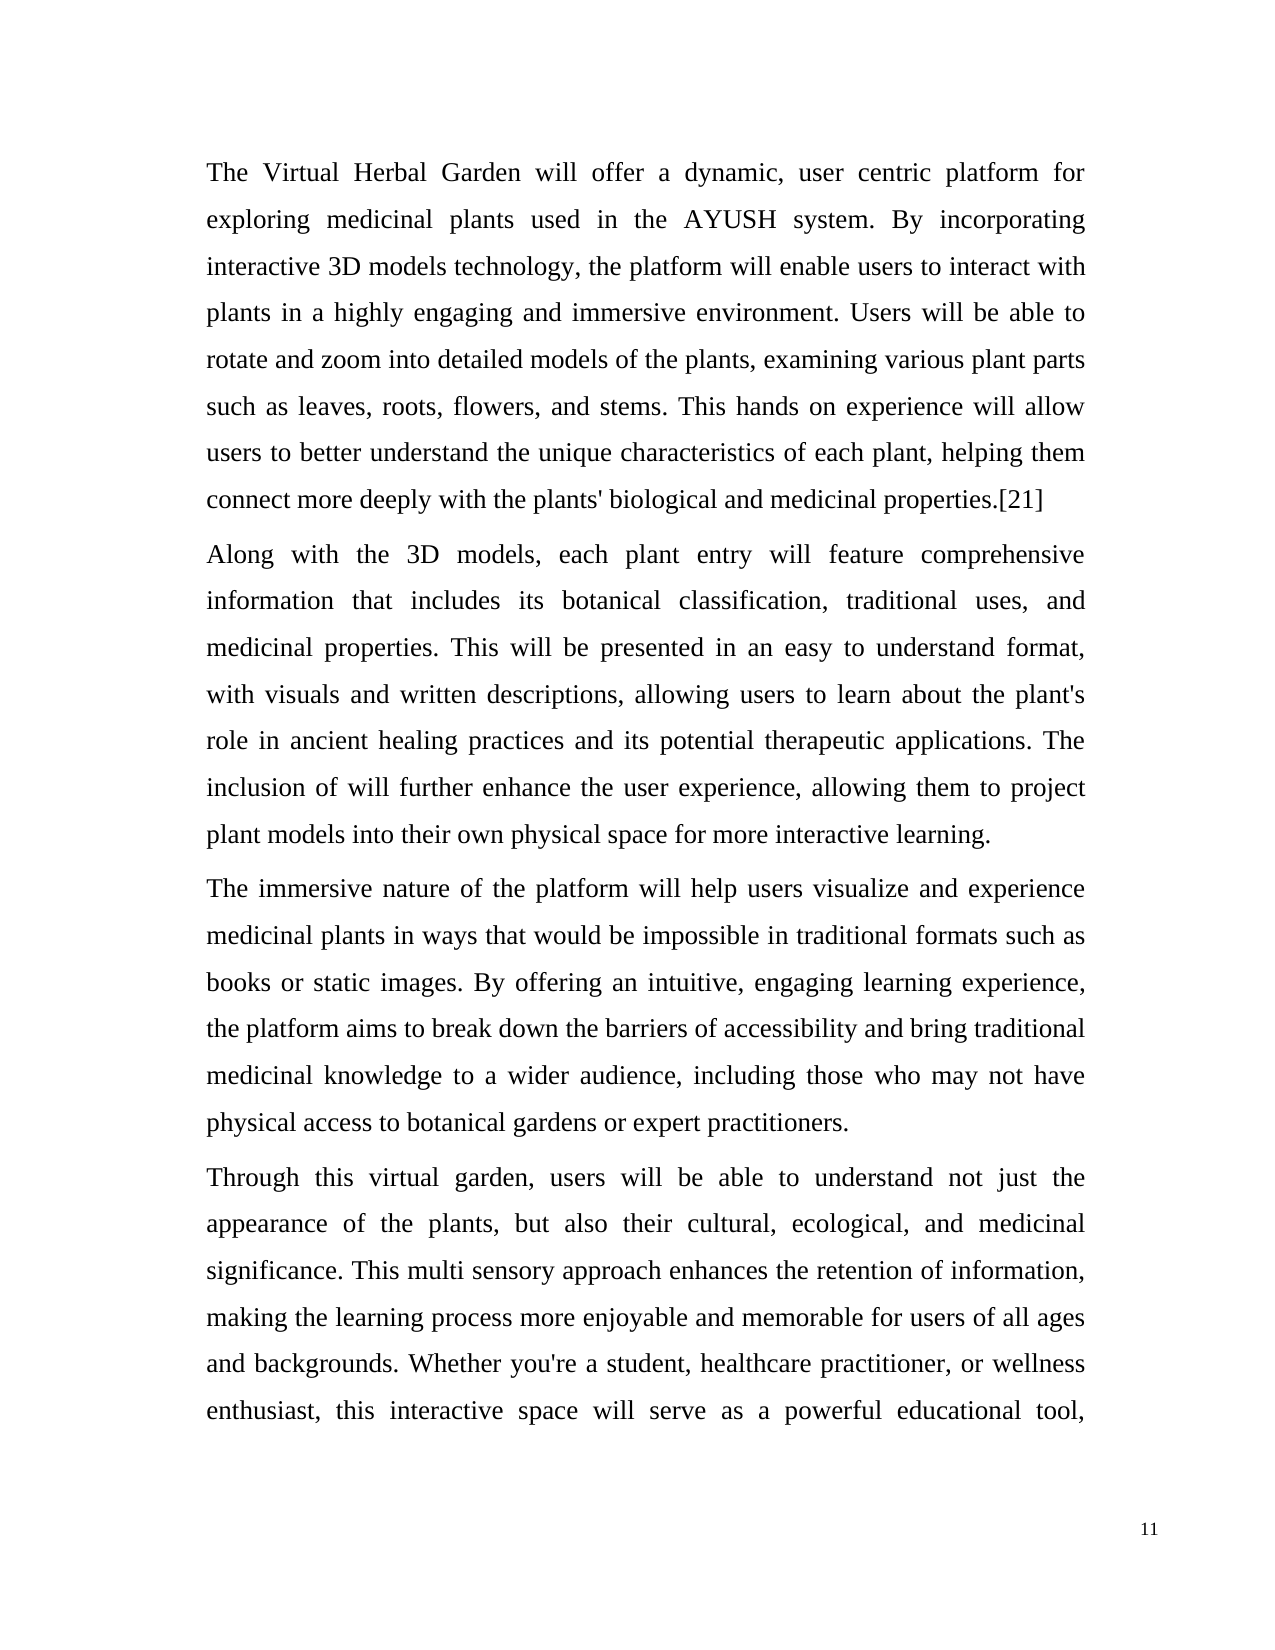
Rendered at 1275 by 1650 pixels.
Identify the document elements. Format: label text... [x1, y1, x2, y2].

text The Virtual Herbal Garden will offer a dynamic, user centric platform for exploring medicinal plants used in the AYUSH system. By incorporating interactive 3D models technology, the platform will enable users to interact with plants in a highly engaging and immersive environment. Users will be able to rotate and zoom into detailed models of the plants, examining various plant parts such as leaves, roots, flowers, and stems. This hands on experience will allow users to better understand the unique characteristics of each plant, helping them connect more deeply with the plants' biological and medicinal properties.[21] [206, 156, 1086, 514]
text Along with the 3D models, each plant entry will feature comprehensive information that includes its botanical classification, traditional uses, and medicinal properties. This will be presented in an easy to understand format, with visuals and written descriptions, allowing users to learn about the plant's role in ancient healing practices and its potential therapeutic applications. The inclusion of will further enhance the user experience, allowing them to project plant models into their own physical space for more interactive learning. [206, 538, 1086, 849]
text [206, 1161, 1086, 1425]
text The immersive nature of the platform will help users visualize and experience medicinal plants in ways that would be impossible in traditional formats such as books or static images. By offering an intuitive, engaging learning experience, the platform aims to break down the barriers of accessibility and bring traditional medicinal knowledge to a wider audience, including those who may not have physical access to botanical gardens or expert practitioners. [206, 872, 1086, 1137]
